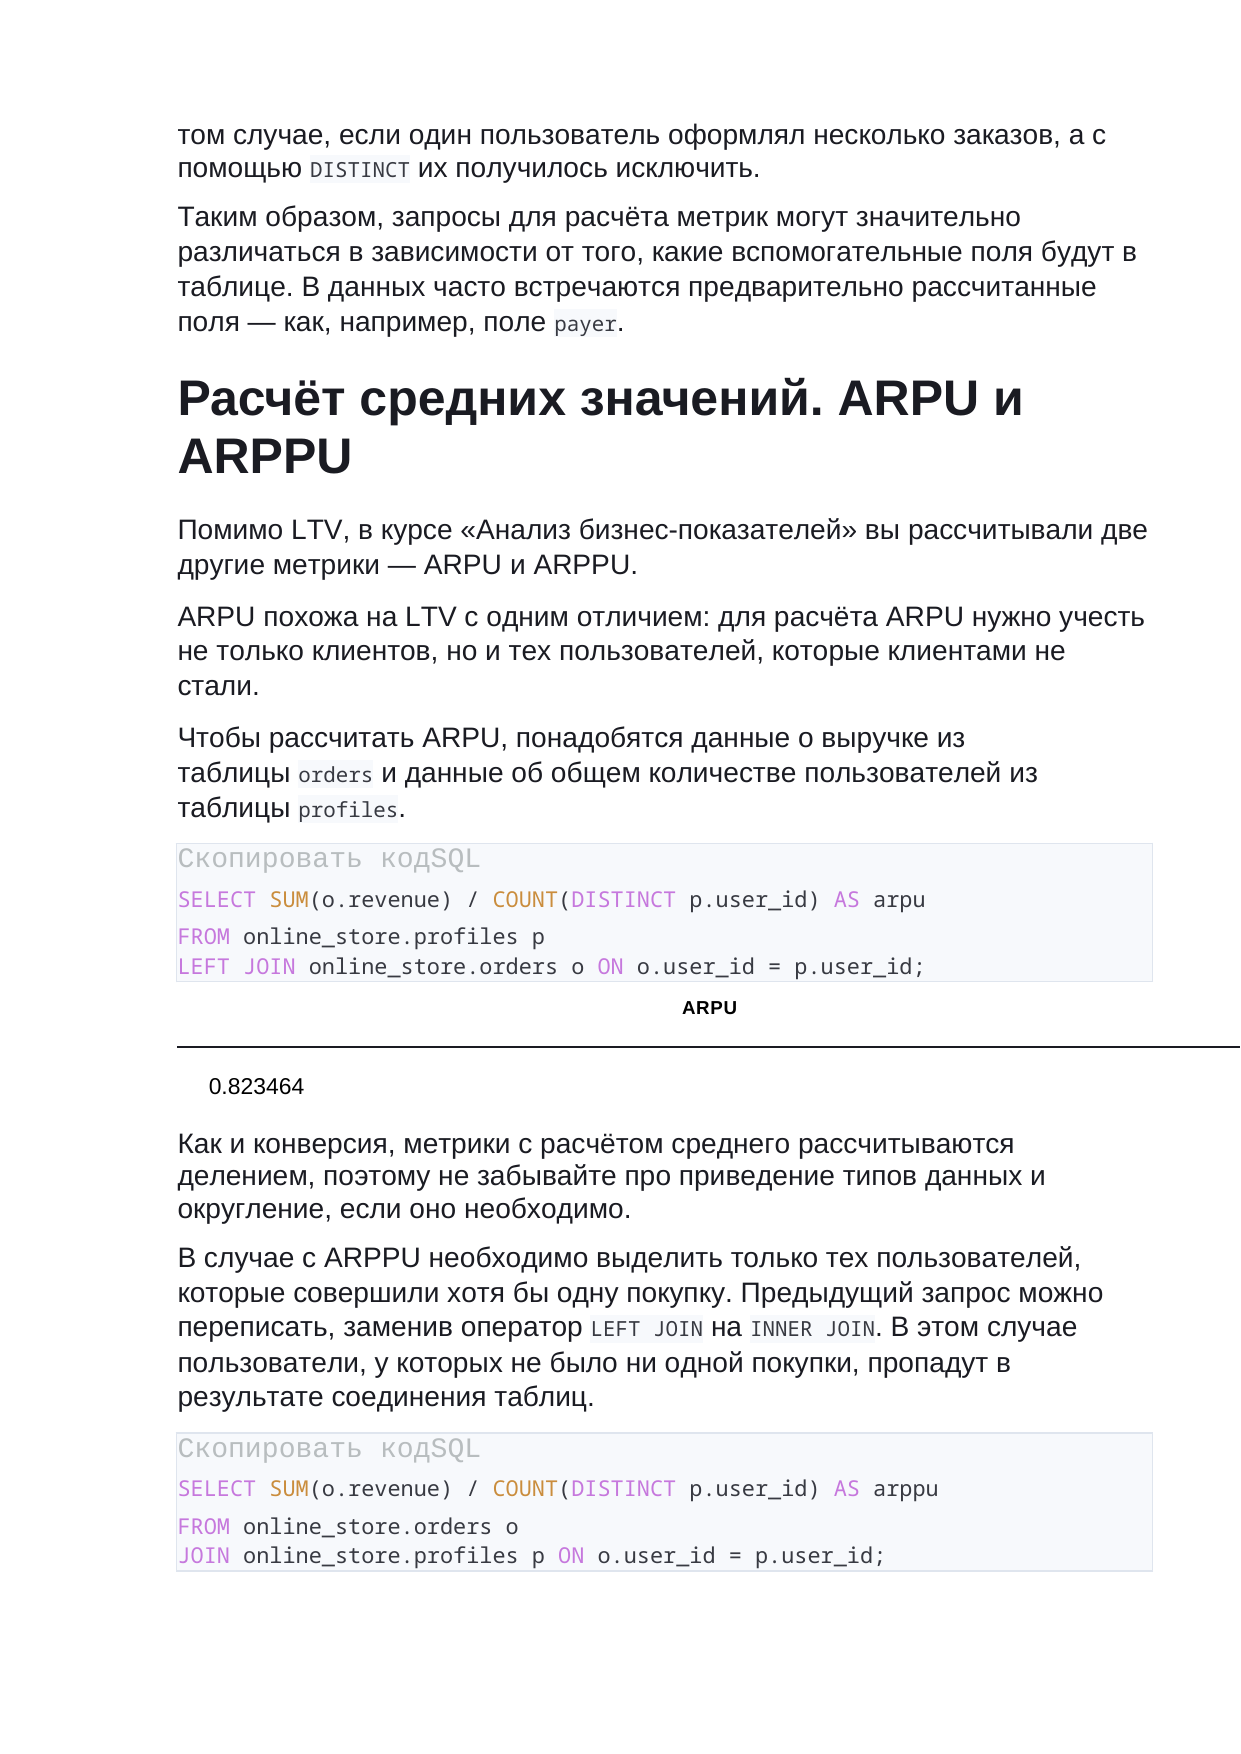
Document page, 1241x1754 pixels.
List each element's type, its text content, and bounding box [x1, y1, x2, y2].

text LEFT JOIN online_store.orders o ON o.user_id = p.user_id; [177, 949, 1152, 981]
text Чтобы рассчитать ARPU, понадобятся данные о выручке из таблицы orders и данные об общем количестве пользователей из таблицы profiles. [177, 721, 1152, 823]
text Как и конверсия, метрики с расчётом среднего рассчитываются делением, поэтому не забывайте про приведение типов данных и округление, если оно необходимо. [177, 1127, 1152, 1224]
text Помимо LTV, в курсе «Анализ бизнес-показателей» вы рассчитывали две другие метрики — ARPU и ARPPU. [177, 513, 1152, 580]
text SELECT SUM(o.revenue) / COUNT(DISTINCT p.user_id) AS arppu [177, 1465, 1152, 1503]
table_header ARPU [177, 983, 1240, 1046]
text SELECT SUM(o.revenue) / COUNT(DISTINCT p.user_id) AS arpu [177, 876, 1152, 914]
text JOIN online_store.profiles p ON o.user_id = p.user_id; [177, 1539, 1152, 1570]
text Таким образом, запросы для расчёта метрик могут значительно различаться в зависимости от того, какие вспомогательные поля будут в таблице. В данных часто встречаются предварительно рассчитанные поля — как, например, поле payer. [177, 200, 1152, 337]
table_cell 0.823464 [177, 1048, 1240, 1127]
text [177, 118, 1152, 183]
text FROM online_store.orders o [177, 1503, 1152, 1539]
subtitle Расчёт средних значений. ARPU и ARPPU [177, 369, 1152, 484]
text Скопировать кодSQL [177, 1434, 1152, 1465]
text FROM online_store.profiles p [177, 914, 1152, 949]
text В случае с ARPPU необходимо выделить только тех пользователей, которые совершили хотя бы одну покупку. Предыдущий запрос можно переписать, заменив оператор LEFT JOIN на INNER JOIN. В этом случае пользователи, у которых не было ни одной покупки, пропадут в результате соединения таблиц. [177, 1241, 1152, 1413]
text Скопировать кодSQL [177, 844, 1152, 876]
text ARPU похожа на LTV с одним отличием: для расчёта ARPU нужно учесть не только клиентов, но и тех пользователей, которые клиентами не стали. [177, 599, 1152, 702]
